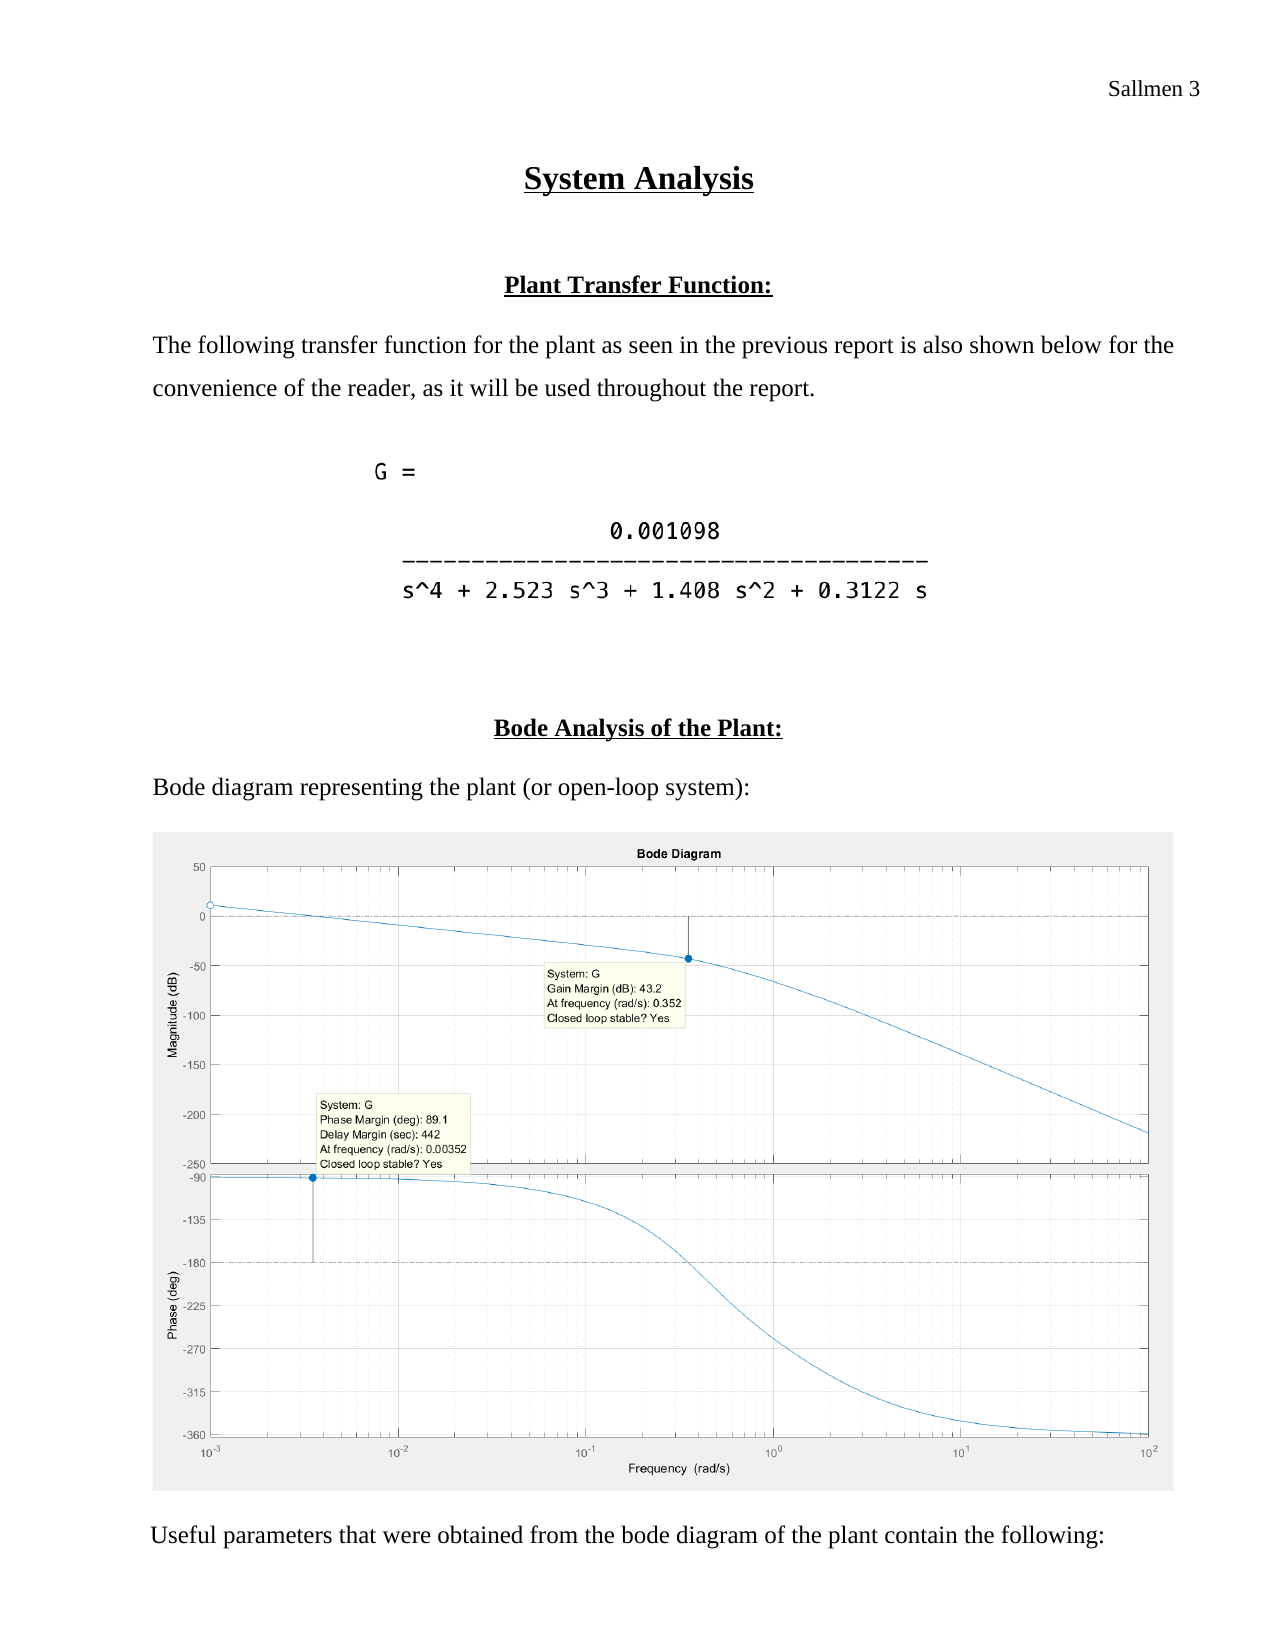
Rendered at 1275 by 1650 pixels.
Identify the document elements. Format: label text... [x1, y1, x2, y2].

text Plant Transfer Function: [76, 270, 1200, 299]
text System Analysis [77, 158, 1200, 197]
picture [371, 432, 982, 624]
text The following transfer function for the plant as seen in the previous report is also shown below for the convenience of the reader, as it will be used throughout the report. [152, 330, 1200, 402]
text Bode diagram representing the plant (or open-loop system): [152, 772, 1200, 801]
text Bode Analysis of the Plant: [76, 713, 1200, 741]
text Useful parameters that were obtained from the bode diagram of the plant contain the following: [75, 1520, 1200, 1549]
picture [152, 832, 1174, 1491]
